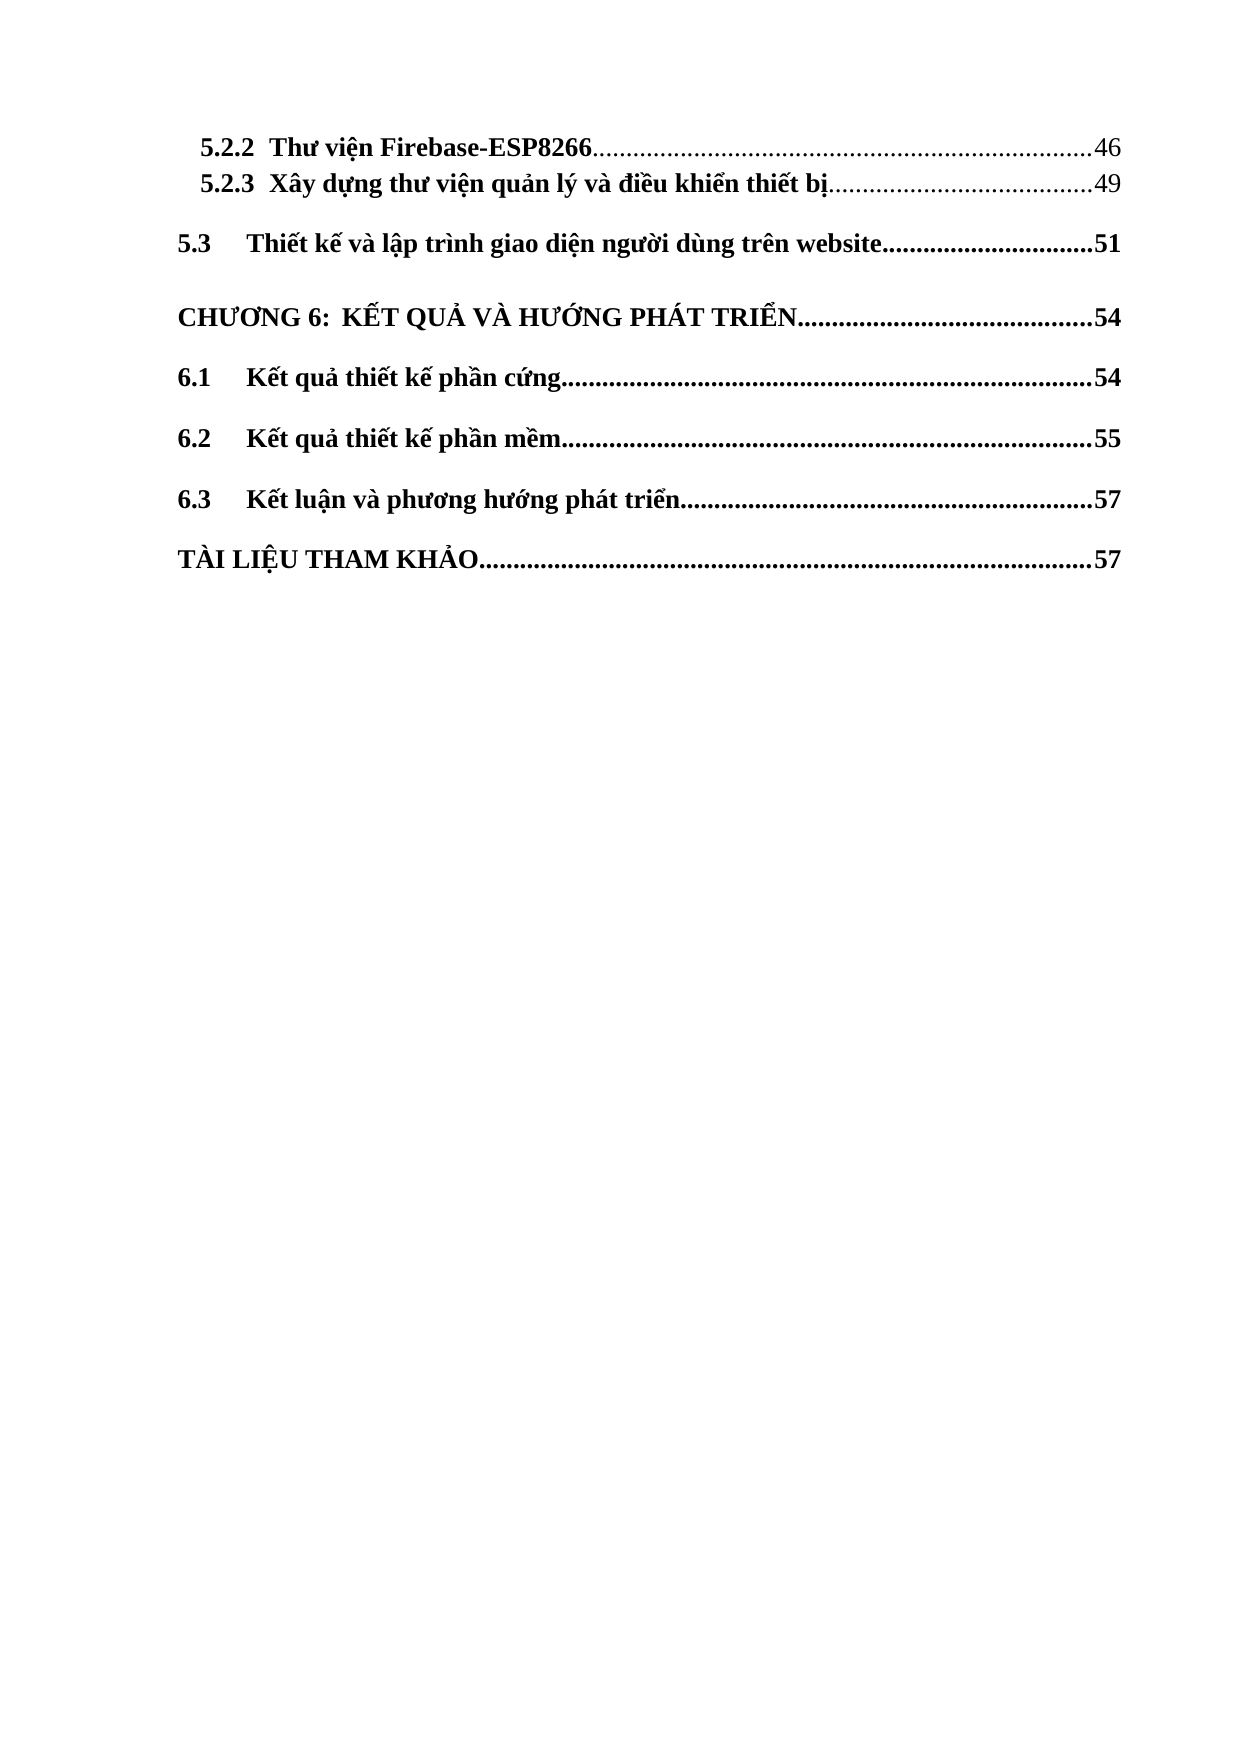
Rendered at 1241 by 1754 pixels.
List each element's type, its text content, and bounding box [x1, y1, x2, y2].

text Chương 6: Kết quả và hướng phát triển 54 [177, 301, 1122, 332]
text 6.3 Kết luận và phương hướng phát triển 57 [177, 483, 1122, 514]
text 6.2 Kết quả thiết kế phần mềm 55 [177, 422, 1122, 453]
text 6.1 Kết quả thiết kế phần cứng 54 [177, 361, 1122, 393]
text TÀI LIỆU THAM KHẢO 57 [177, 544, 1122, 575]
text 5.2.3 Xây dựng thư viện quản lý và điều khiển thiết bị 49 [200, 167, 1122, 198]
text 5.3 Thiết kế và lập trình giao diện người dùng trên website 51 [177, 227, 1122, 259]
text 5.2.2 Thư viện Firebase-ESP8266 46 [200, 131, 1122, 162]
